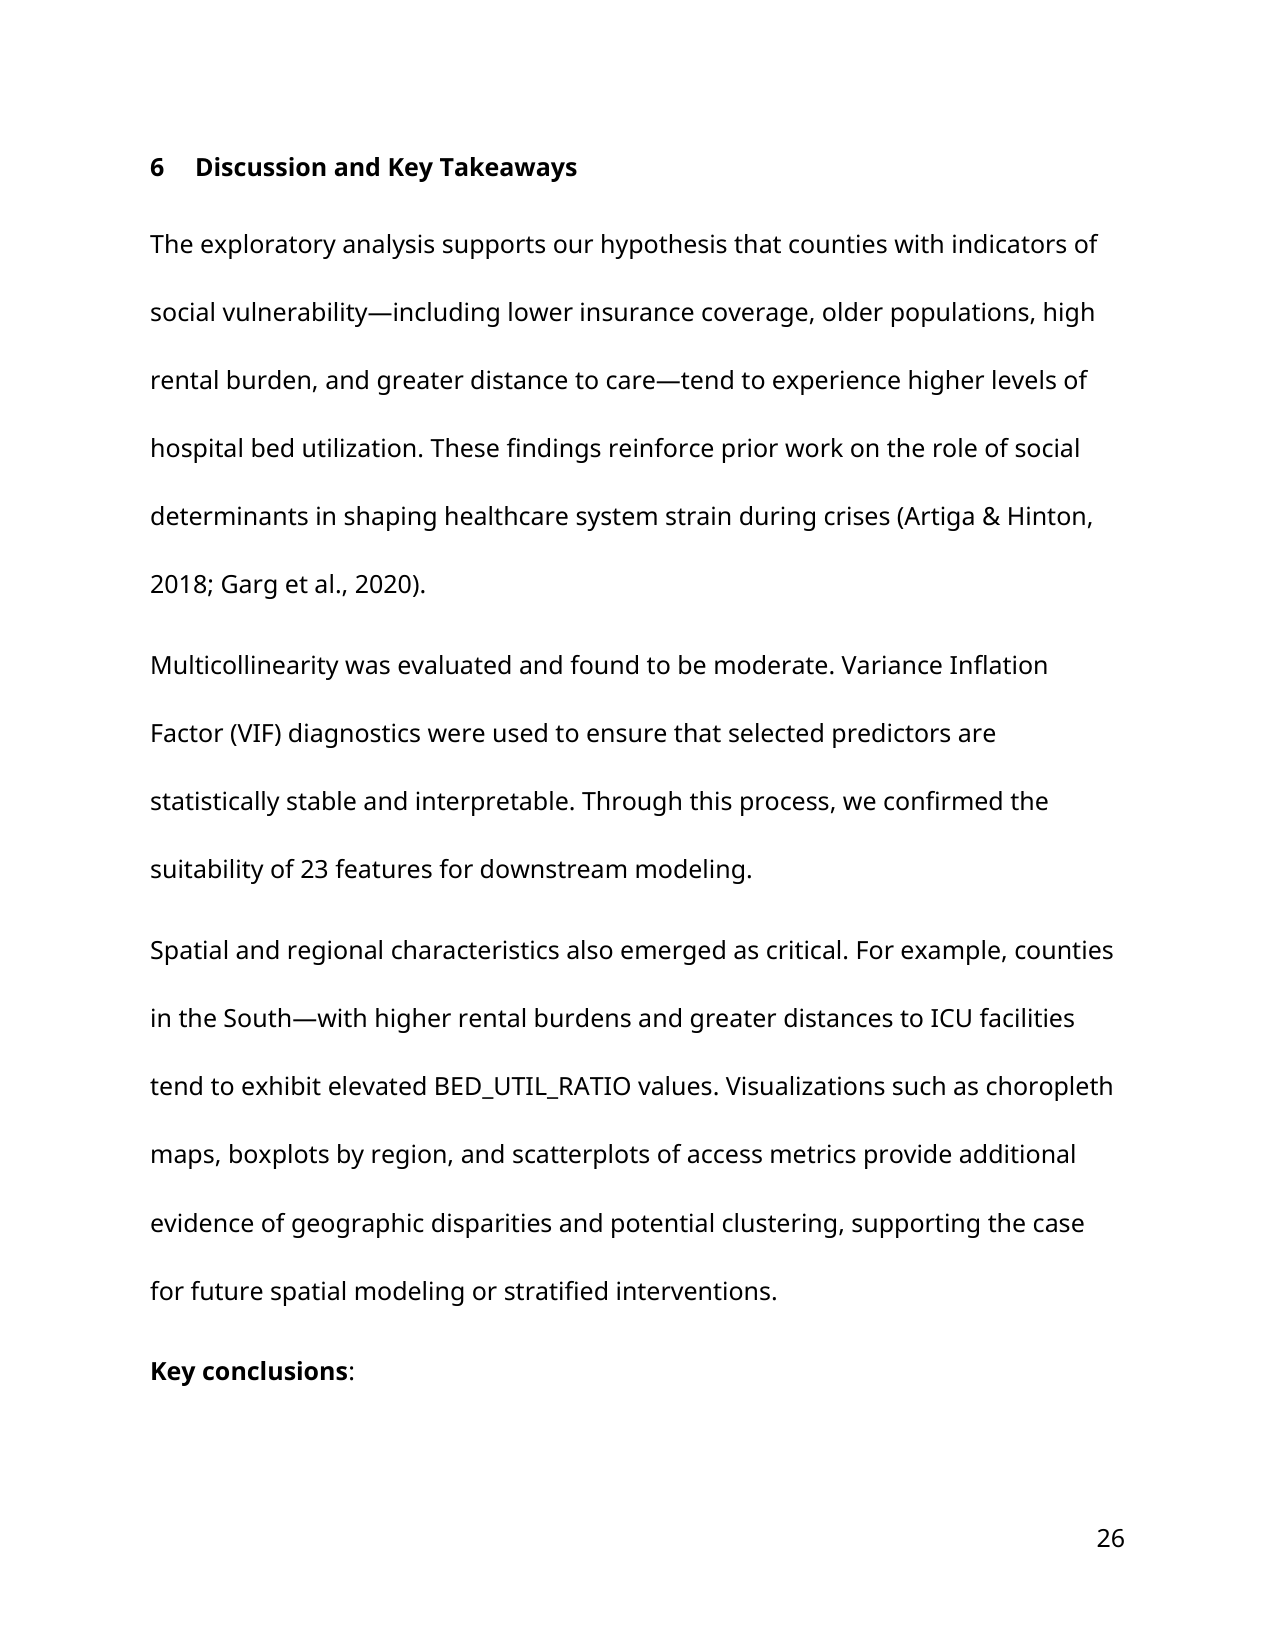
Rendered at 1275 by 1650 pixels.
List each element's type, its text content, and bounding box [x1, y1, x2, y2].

text Multicollinearity was evaluated and found to be moderate. Variance Inflation Factor (VIF) diagnostics were used to ensure that selected predictors are statistically stable and interpretable. Through this process, we confirmed the suitability of 23 features for downstream modeling. [150, 648, 1125, 886]
subtitle Discussion and Key Takeaways [150, 150, 1125, 184]
text The exploratory analysis supports our hypothesis that counties with indicators of social vulnerability—including lower insurance coverage, older populations, high rental burden, and greater distance to care—tend to experience higher levels of hospital bed utilization. These findings reinforce prior work on the role of social determinants in shaping healthcare system strain during crises (Artiga & Hinton, 2018; Garg et al., 2020). [150, 226, 1125, 601]
text Key conclusions: [150, 1354, 1125, 1388]
text Spatial and regional characteristics also emerged as critical. For example, counties in the South—with higher rental burdens and greater distances to ICU facilities tend to exhibit elevated BED_UTIL_RATIO values. Visualizations such as choropleth maps, boxplots by region, and scatterplots of access metrics provide additional evidence of geographic disparities and potential clustering, supporting the case for future spatial modeling or stratified interventions. [150, 933, 1125, 1307]
